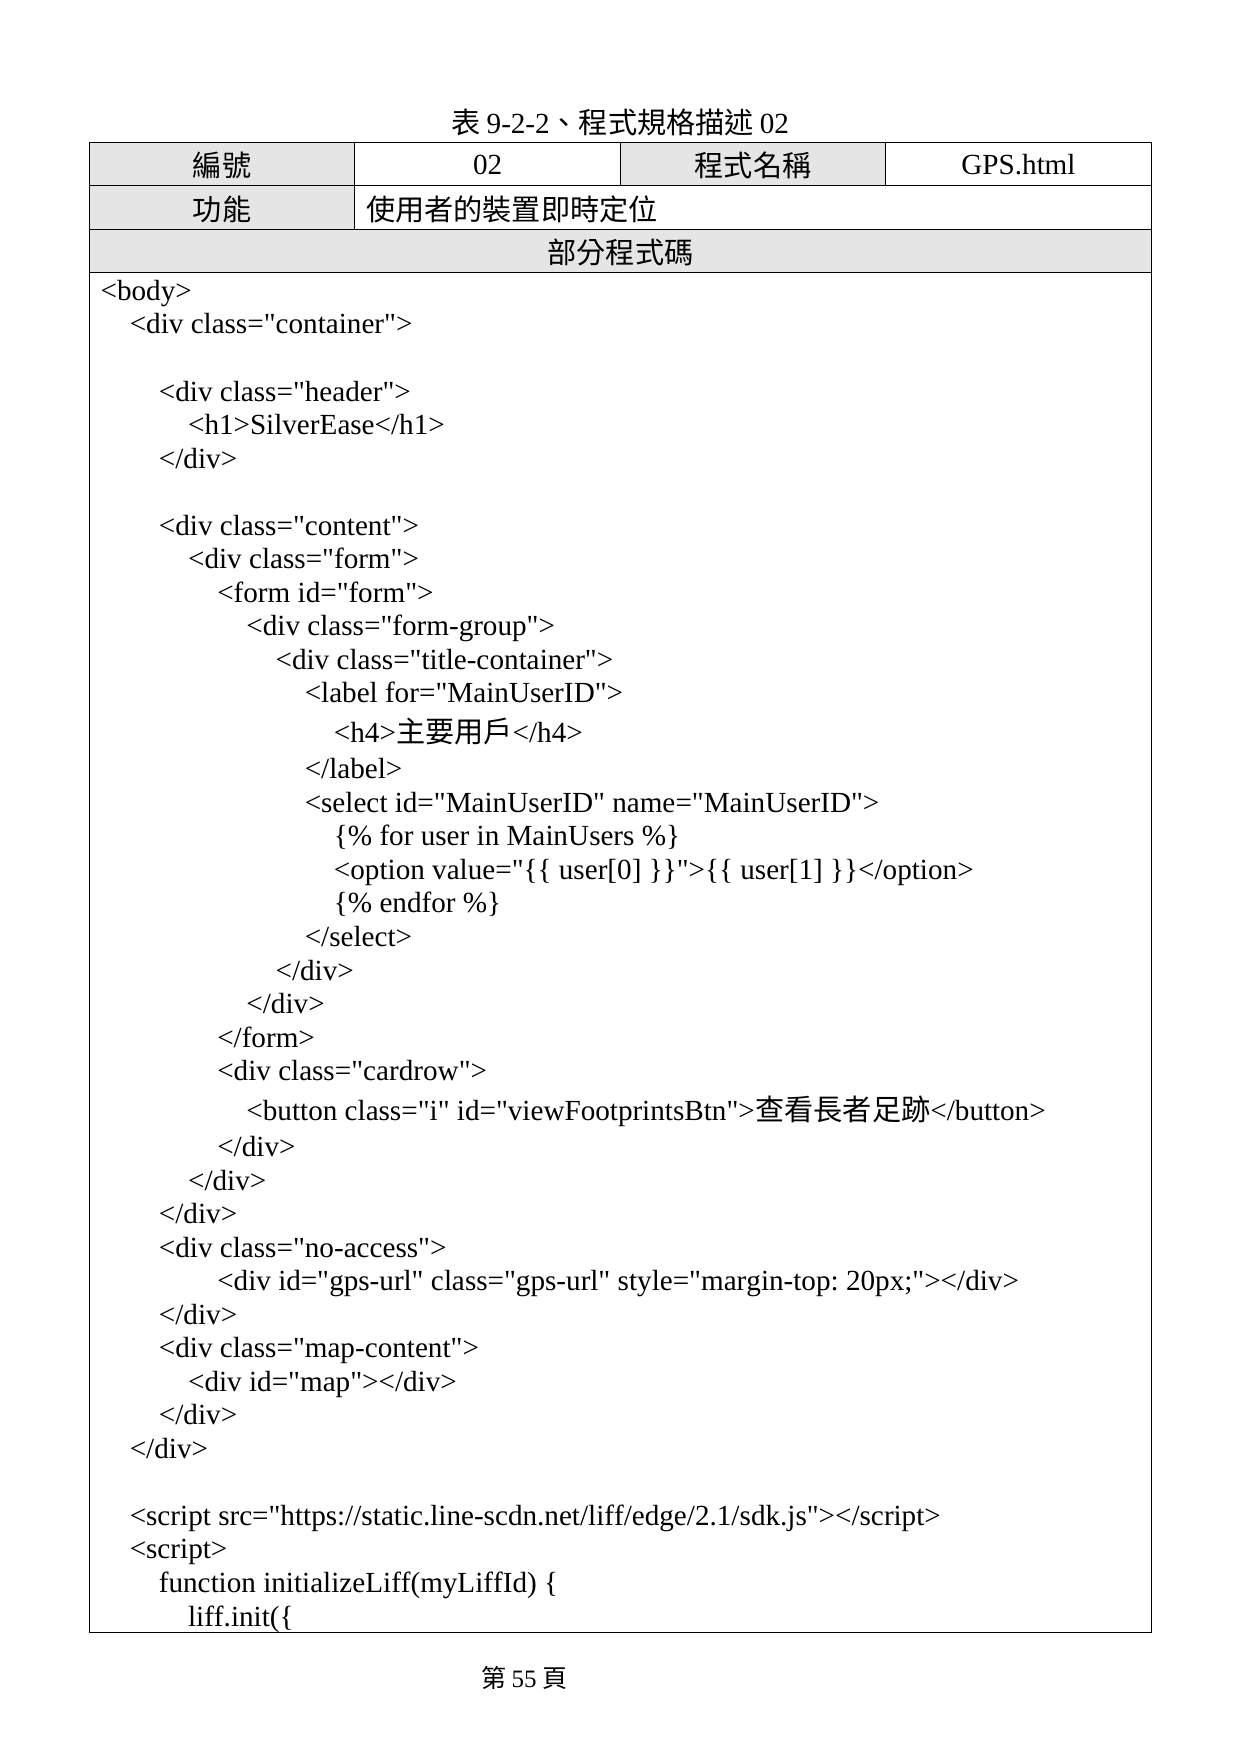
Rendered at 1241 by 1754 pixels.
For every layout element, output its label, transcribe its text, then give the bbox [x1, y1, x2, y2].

table_cell 功能 [90, 186, 354, 229]
table_header 程式名稱 [621, 143, 885, 185]
table_cell 部分程式碼 [90, 230, 1151, 272]
table_cell 使用者的裝置即時定位 [355, 186, 1151, 229]
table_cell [90, 273, 1151, 1632]
table_header 02 [355, 143, 620, 185]
table_header GPS.html [886, 143, 1151, 185]
text 表9-2-2、程式規格描述02 [118, 100, 1122, 142]
table_header 編號 [90, 143, 354, 185]
